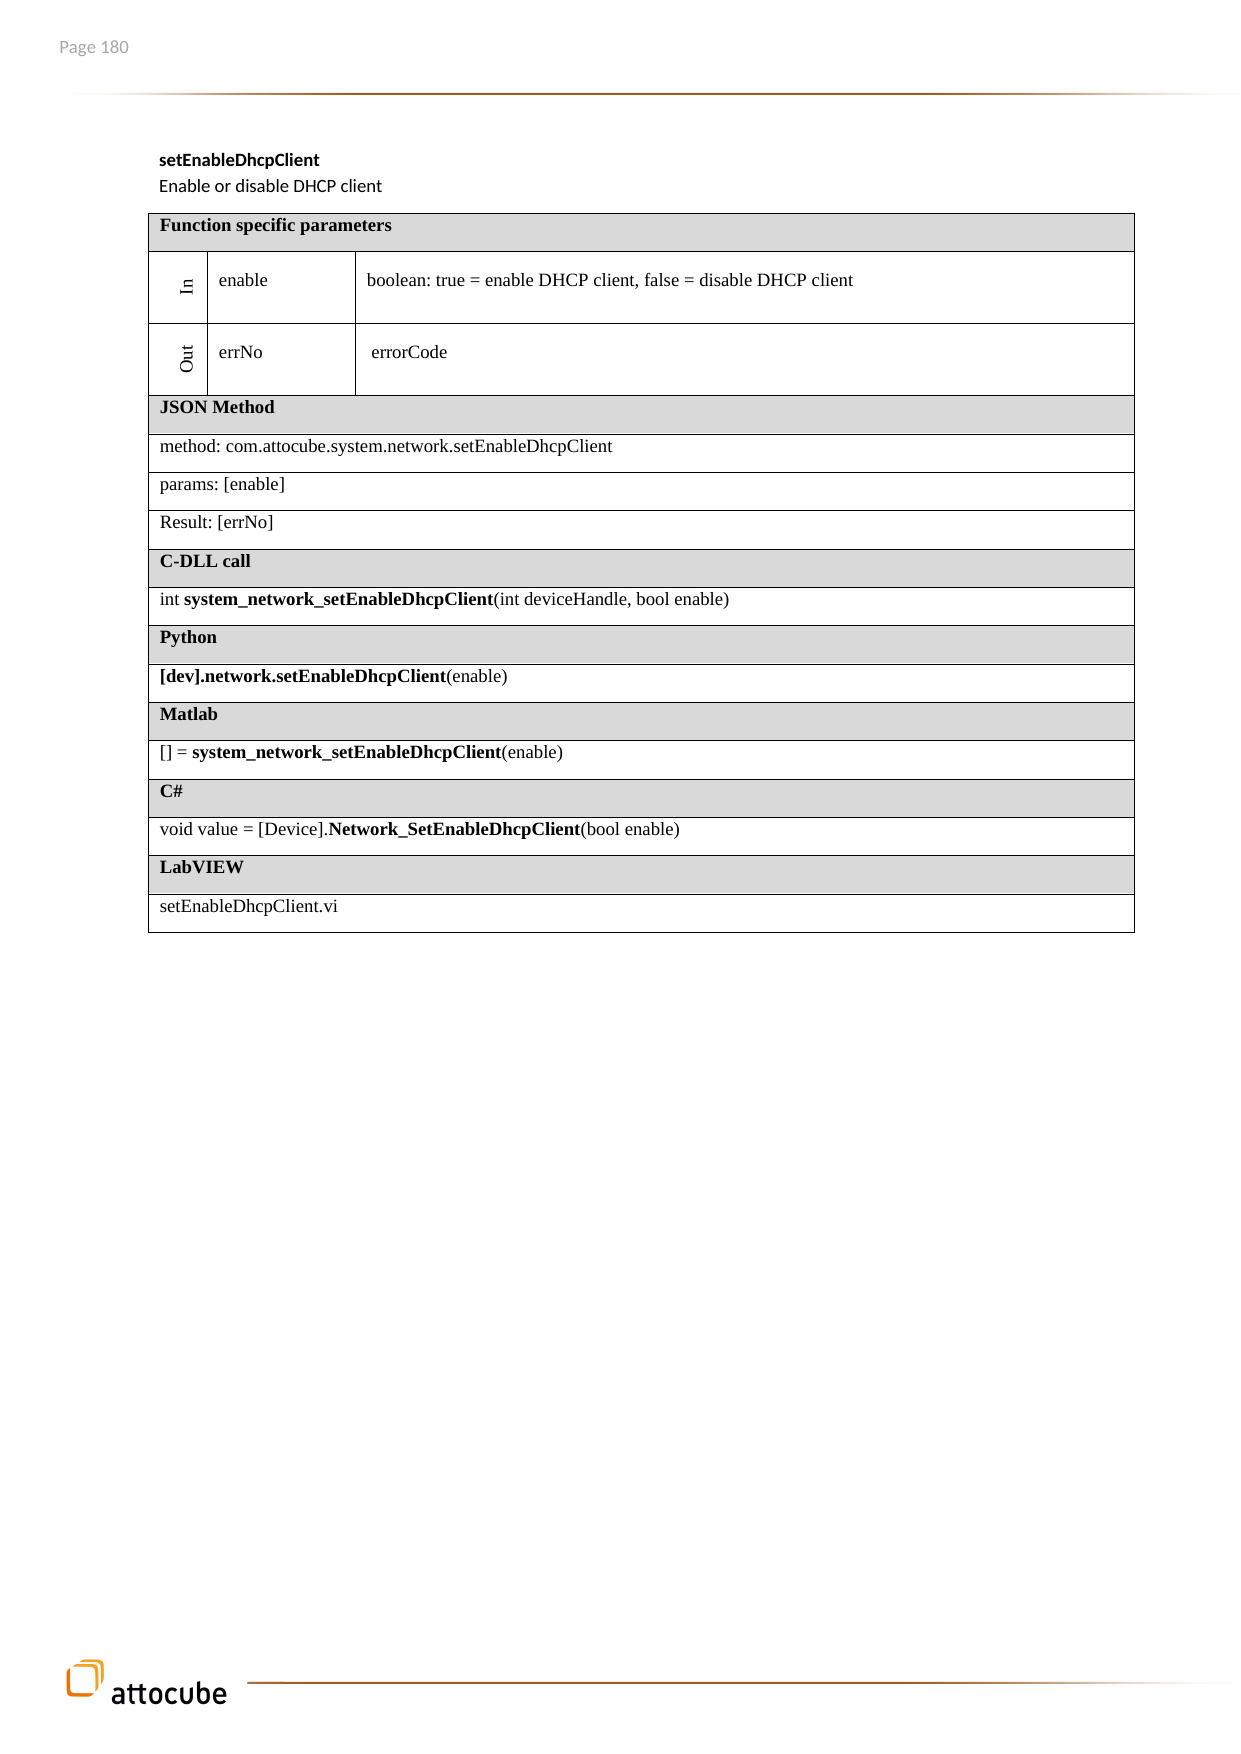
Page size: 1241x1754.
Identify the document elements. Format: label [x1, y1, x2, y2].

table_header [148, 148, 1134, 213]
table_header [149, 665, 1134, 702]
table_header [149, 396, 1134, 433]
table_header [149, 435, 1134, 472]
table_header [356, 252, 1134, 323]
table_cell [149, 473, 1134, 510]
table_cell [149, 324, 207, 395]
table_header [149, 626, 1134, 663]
picture [68, 82, 1241, 108]
picture [10, 1651, 1240, 1711]
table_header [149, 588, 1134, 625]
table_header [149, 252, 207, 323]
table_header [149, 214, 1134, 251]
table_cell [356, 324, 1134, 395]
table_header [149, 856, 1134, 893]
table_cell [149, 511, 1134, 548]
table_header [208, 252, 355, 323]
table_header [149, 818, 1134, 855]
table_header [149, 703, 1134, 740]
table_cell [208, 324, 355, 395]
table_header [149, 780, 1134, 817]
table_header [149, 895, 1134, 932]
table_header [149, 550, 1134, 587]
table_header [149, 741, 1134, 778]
